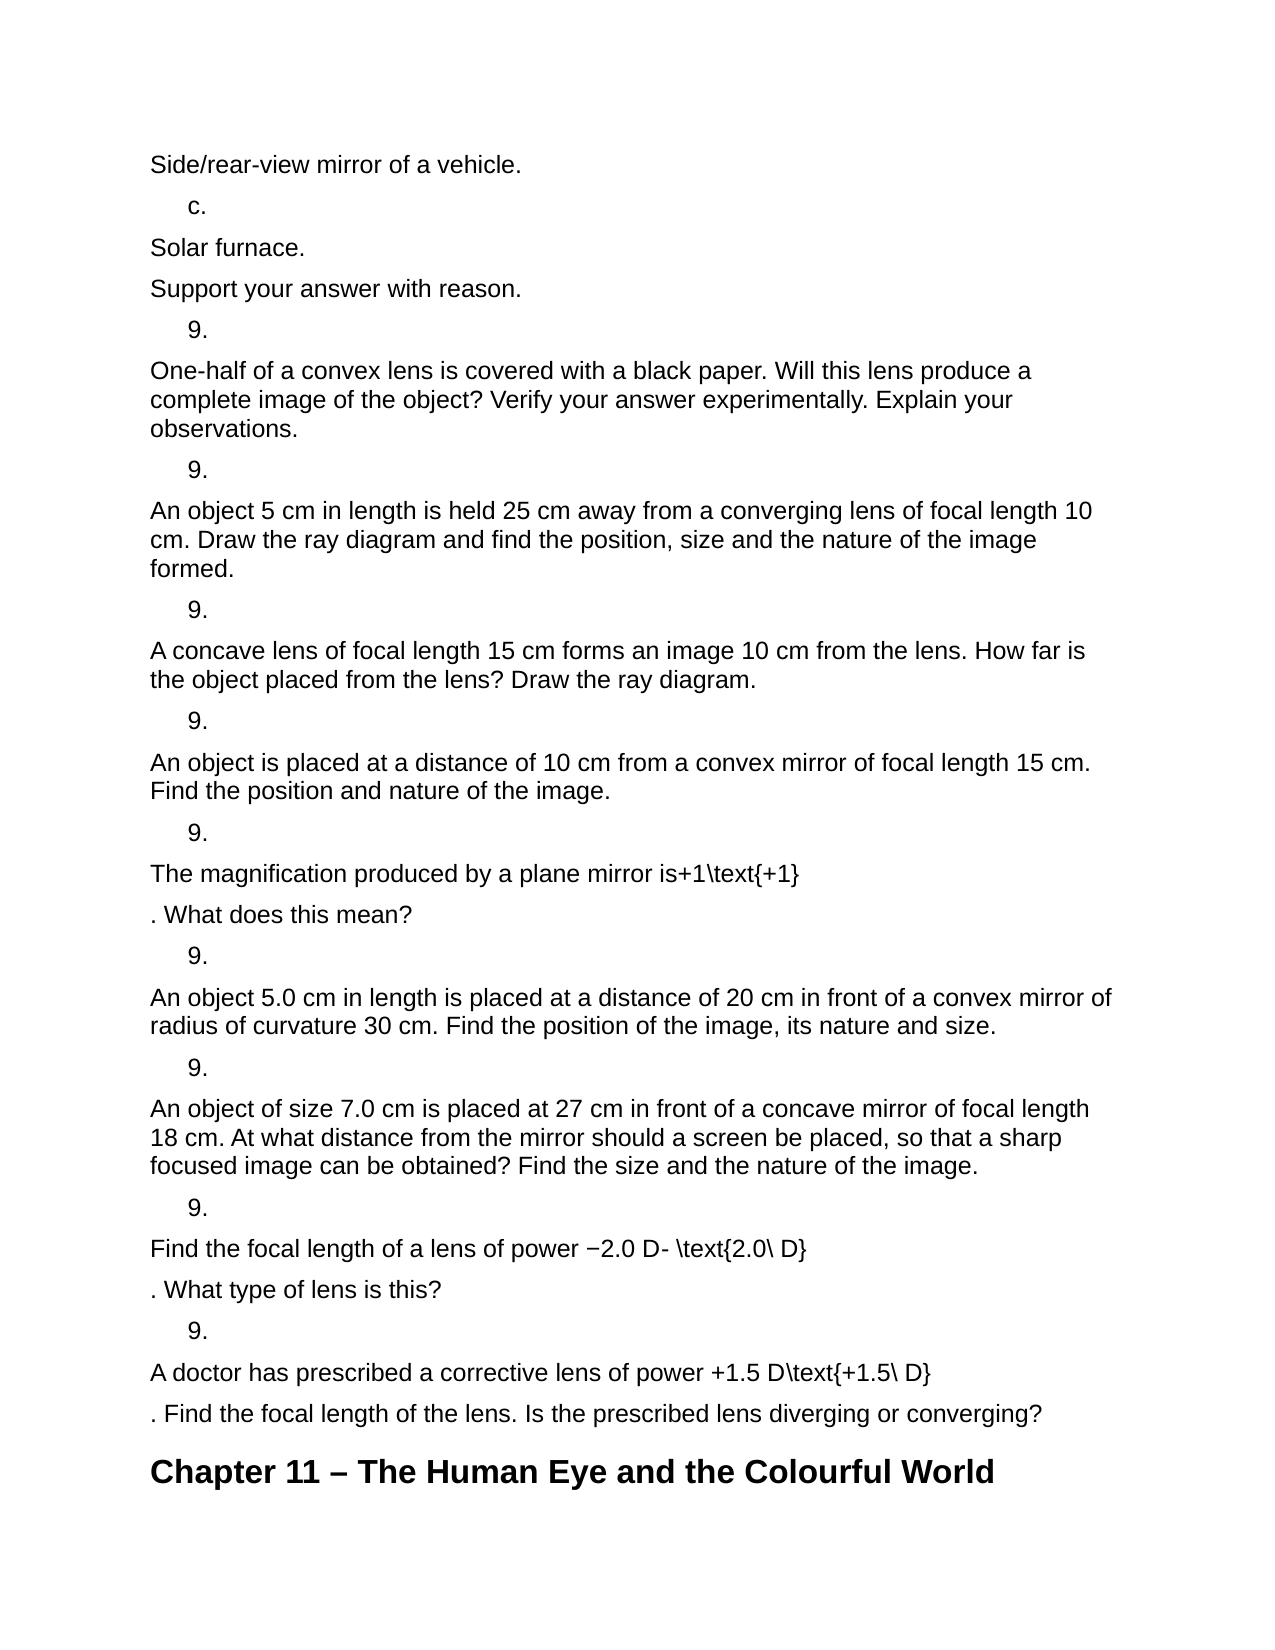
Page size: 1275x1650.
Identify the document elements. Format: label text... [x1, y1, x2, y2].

text One-half of a convex lens is covered with a black paper. Will this lens produce a complete image of the object? Verify your answer experimentally. Explain your observations. [150, 356, 1125, 442]
text An object is placed at a distance of 10 cm from a convex mirror of focal length 15 cm. Find the position and nature of the image. [150, 747, 1125, 805]
text An object 5 cm in length is held 25 cm away from a converging lens of focal length 10 cm. Draw the ray diagram and find the position, size and the nature of the image formed. [150, 496, 1125, 582]
text . Find the focal length of the lens. Is the prescribed lens diverging or converging? [150, 1399, 1125, 1427]
text . What does this mean? [150, 900, 1125, 929]
text Solar furnace. [150, 232, 1125, 261]
text . What type of lens is this? [150, 1275, 1125, 1304]
text A concave lens of focal length 15 cm forms an image 10 cm from the lens. How far is the object placed from the lens? Draw the ray diagram. [150, 636, 1125, 694]
text The magnification produced by a plane mirror is+1\text{+1} [150, 859, 1125, 887]
text Side/rear-view mirror of a vehicle. [150, 150, 1125, 179]
text An object of size 7.0 cm is placed at 27 cm in front of a concave mirror of focal length 18 cm. At what distance from the mirror should a screen be placed, so that a sharp focused image can be obtained? Find the size and the nature of the image. [150, 1094, 1125, 1180]
text A doctor has prescribed a corrective lens of power +1.5 D\text{+1.5\ D} [150, 1357, 1125, 1386]
subtitle Chapter 11 – The Human Eye and the Colourful World [150, 1452, 1125, 1491]
text Find the focal length of a lens of power −2.0 D- \text{2.0\ D} [150, 1234, 1125, 1262]
text Support your answer with reason. [150, 274, 1125, 302]
text An object 5.0 cm in length is placed at a distance of 20 cm in front of a convex mirror of radius of curvature 30 cm. Find the position of the image, its nature and size. [150, 982, 1125, 1040]
